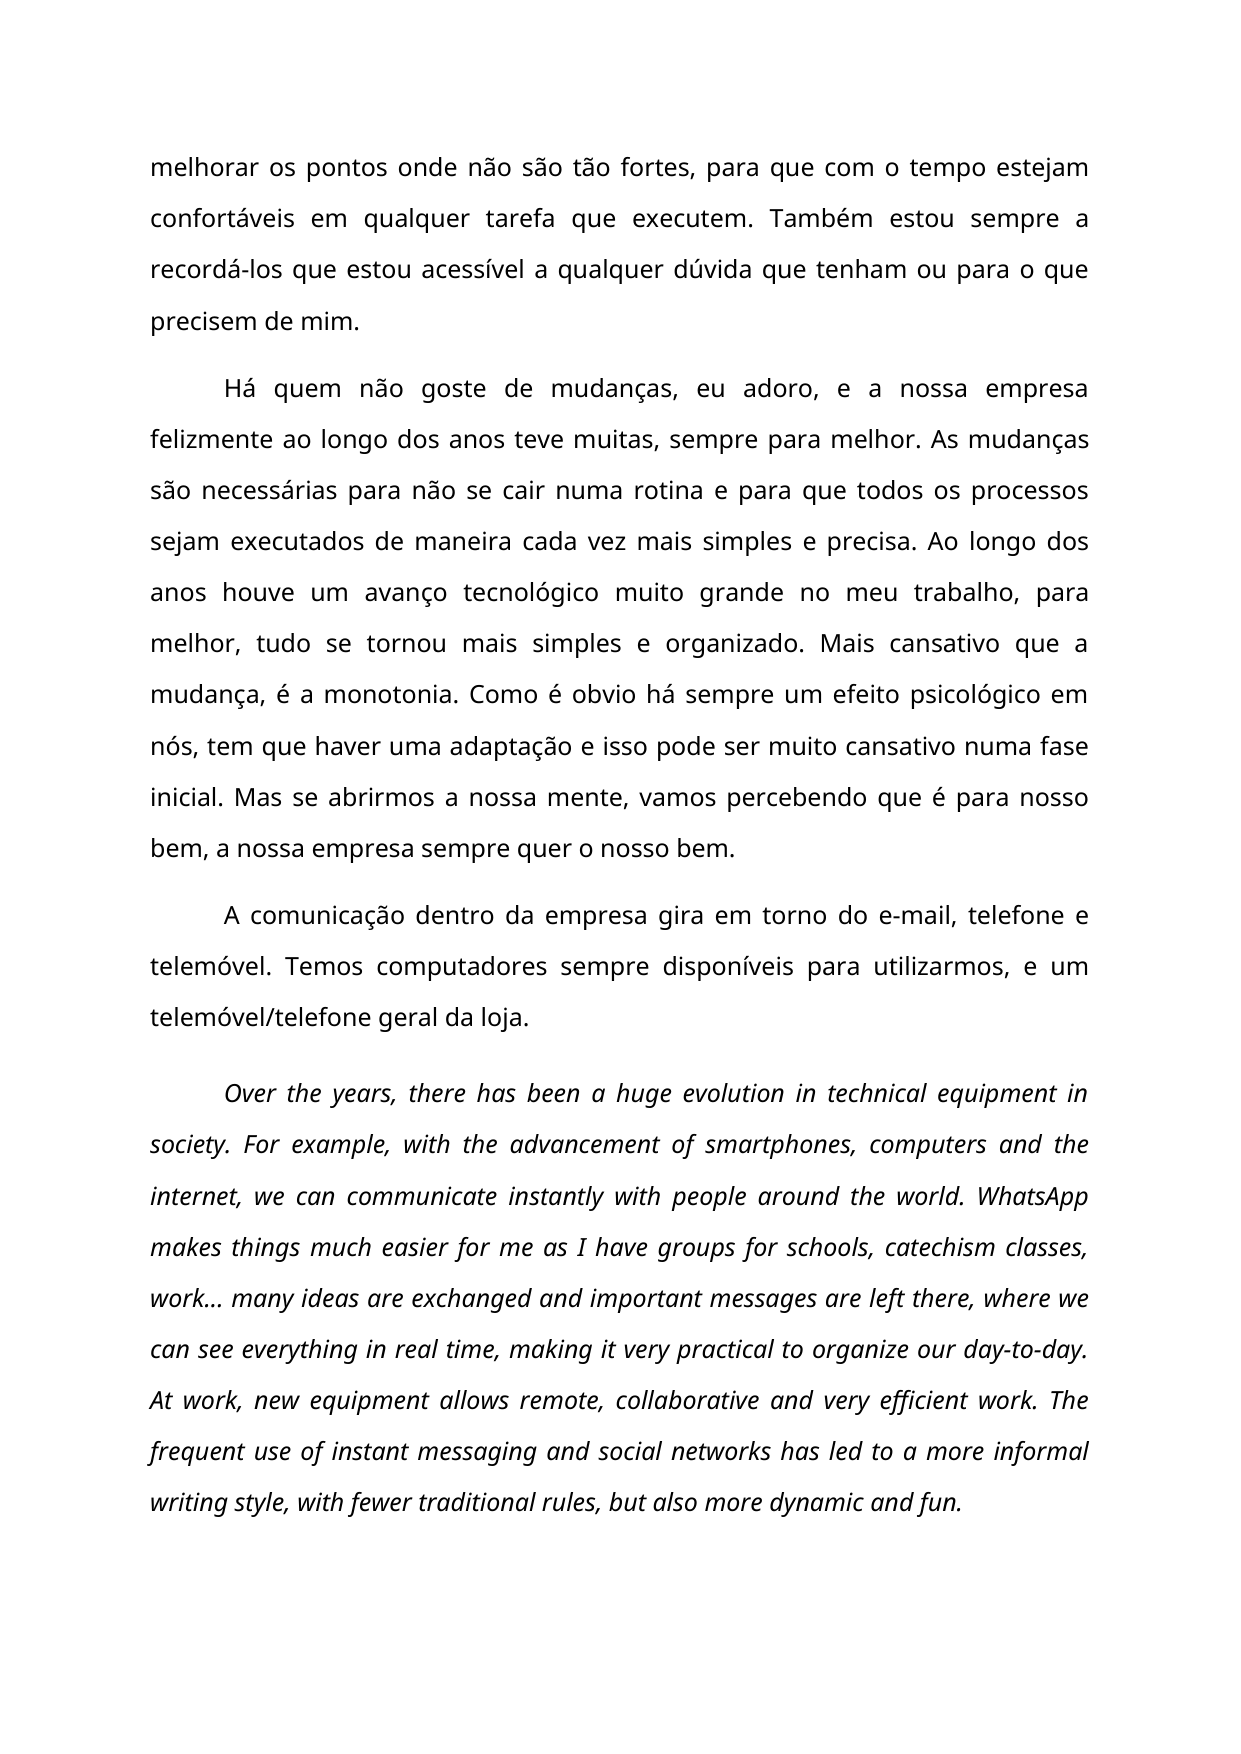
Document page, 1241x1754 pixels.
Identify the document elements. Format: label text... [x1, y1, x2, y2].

text Há quem não goste de mudanças, eu adoro, e a nossa empresa felizmente ao longo dos anos teve muitas, sempre para melhor. As mudanças são necessárias para não se cair numa rotina e para que todos os processos sejam executados de maneira cada vez mais simples e precisa. Ao longo dos anos houve um avanço tecnológico muito grande no meu trabalho, para melhor, tudo se tornou mais simples e organizado. Mais cansativo que a mudança, é a monotonia. Como é obvio há sempre um efeito psicológico em nós, tem que haver uma adaptação e isso pode ser muito cansativo numa fase inicial. Mas se abrirmos a nossa mente, vamos percebendo que é para nosso bem, a nossa empresa sempre quer o nosso bem. [150, 371, 1090, 864]
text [150, 150, 1090, 337]
text A comunicação dentro da empresa gira em torno do e-mail, telefone e telemóvel. Temos computadores sempre disponíveis para utilizarmos, e um telemóvel/telefone geral da loja. [150, 898, 1090, 1034]
text Over the years, there has been a huge evolution in technical equipment in society. For example, with the advancement of smartphones, computers and the internet, we can communicate instantly with people around the world. WhatsApp makes things much easier for me as I have groups for schools, catechism classes, work... many ideas are exchanged and important messages are left there, where we can see everything in real time, making it very practical to organize our day-to-day. At work, new equipment allows remote, collaborative and very efficient work. The frequent use of instant messaging and social networks has led to a more informal writing style, with fewer traditional rules, but also more dynamic and fun. [150, 1076, 1090, 1518]
